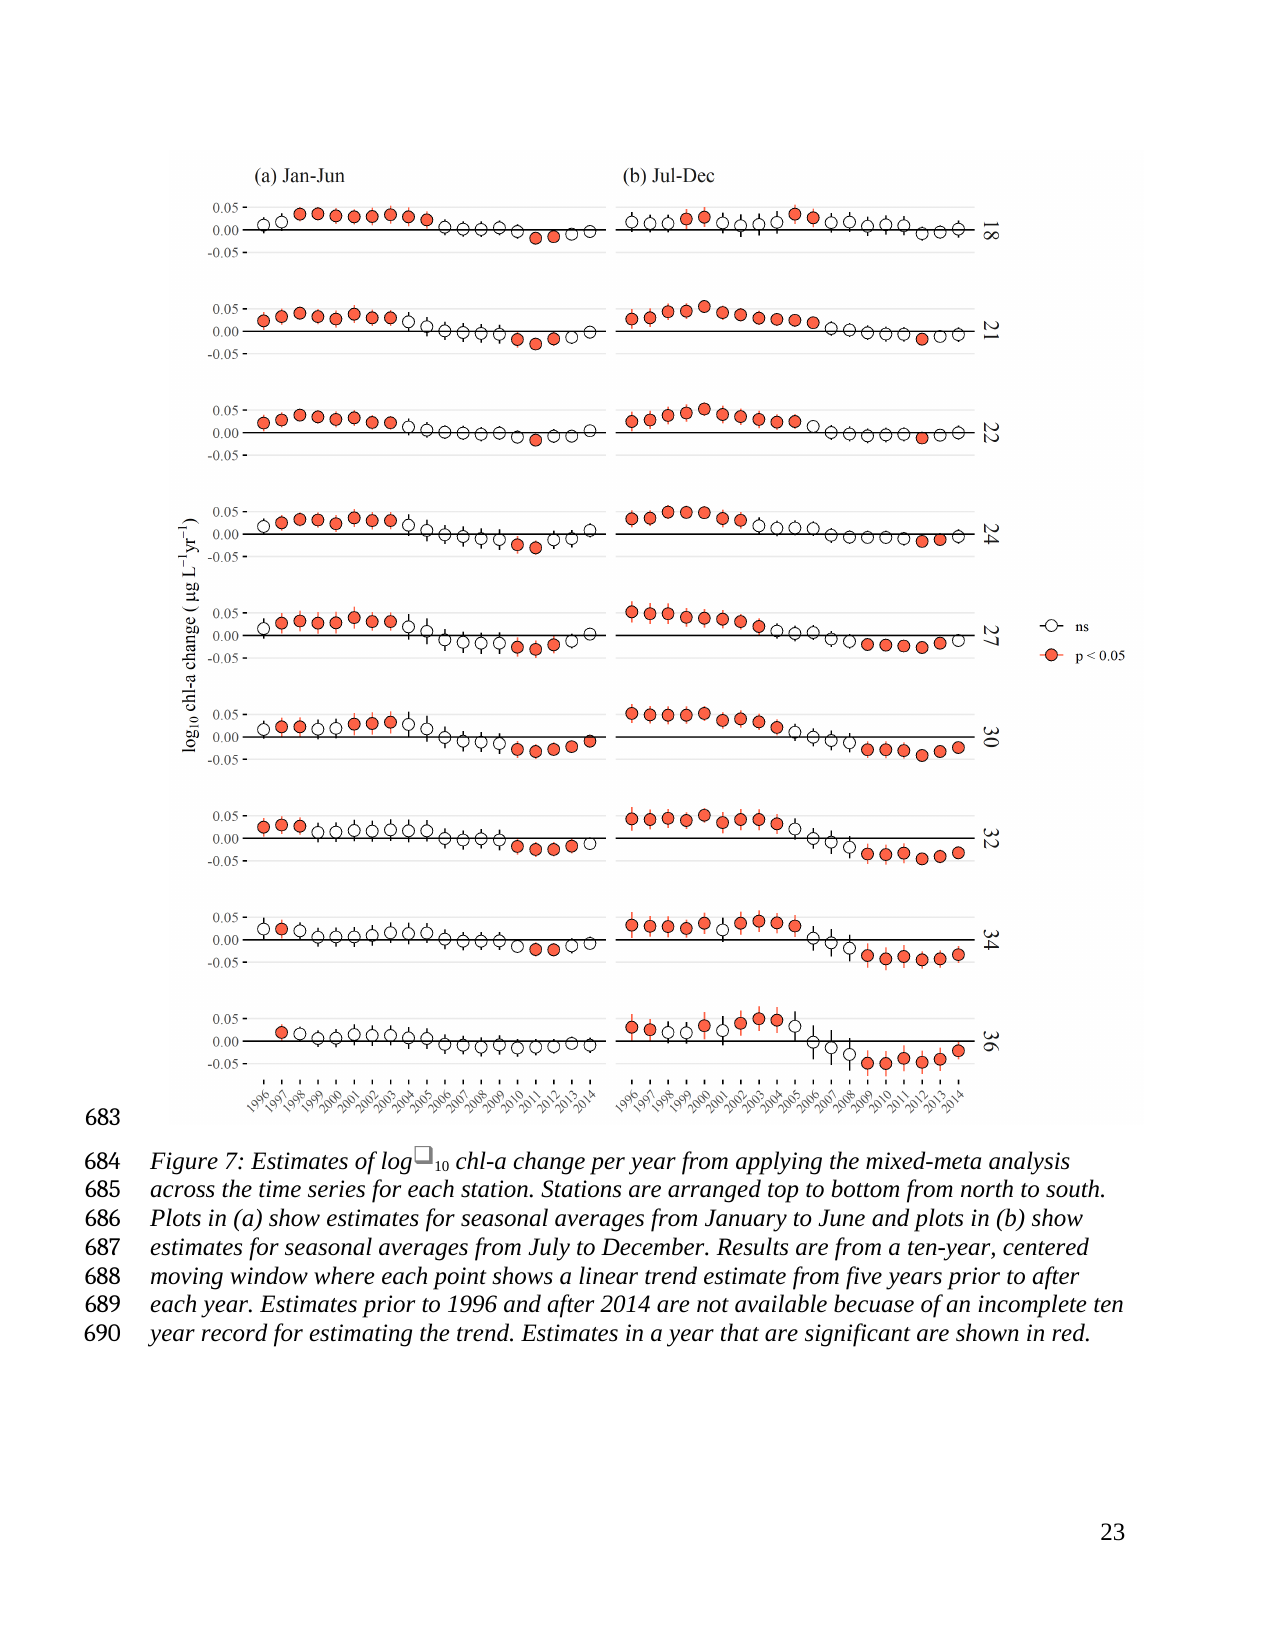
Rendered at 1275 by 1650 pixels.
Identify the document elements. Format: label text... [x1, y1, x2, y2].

picture [168, 150, 1144, 1125]
text Figure 7: Estimates of log chl-a change per year from applying the mixed-meta analysis across the time series for each station. Stations are arranged top to bottom from north to south. Plots in (a) show estimates for seasonal averages from January to June and plots in (b) show estimates for seasonal averages from July to December. Results are from a ten-year, centered moving window where each point shows a linear trend estimate from five years prior to after each year. Estimates prior to 1996 and after 2014 are not available becuase of an incomplete ten year record for estimating the trend. Estimates in a year that are significant are shown in red. [150, 1146, 1125, 1347]
